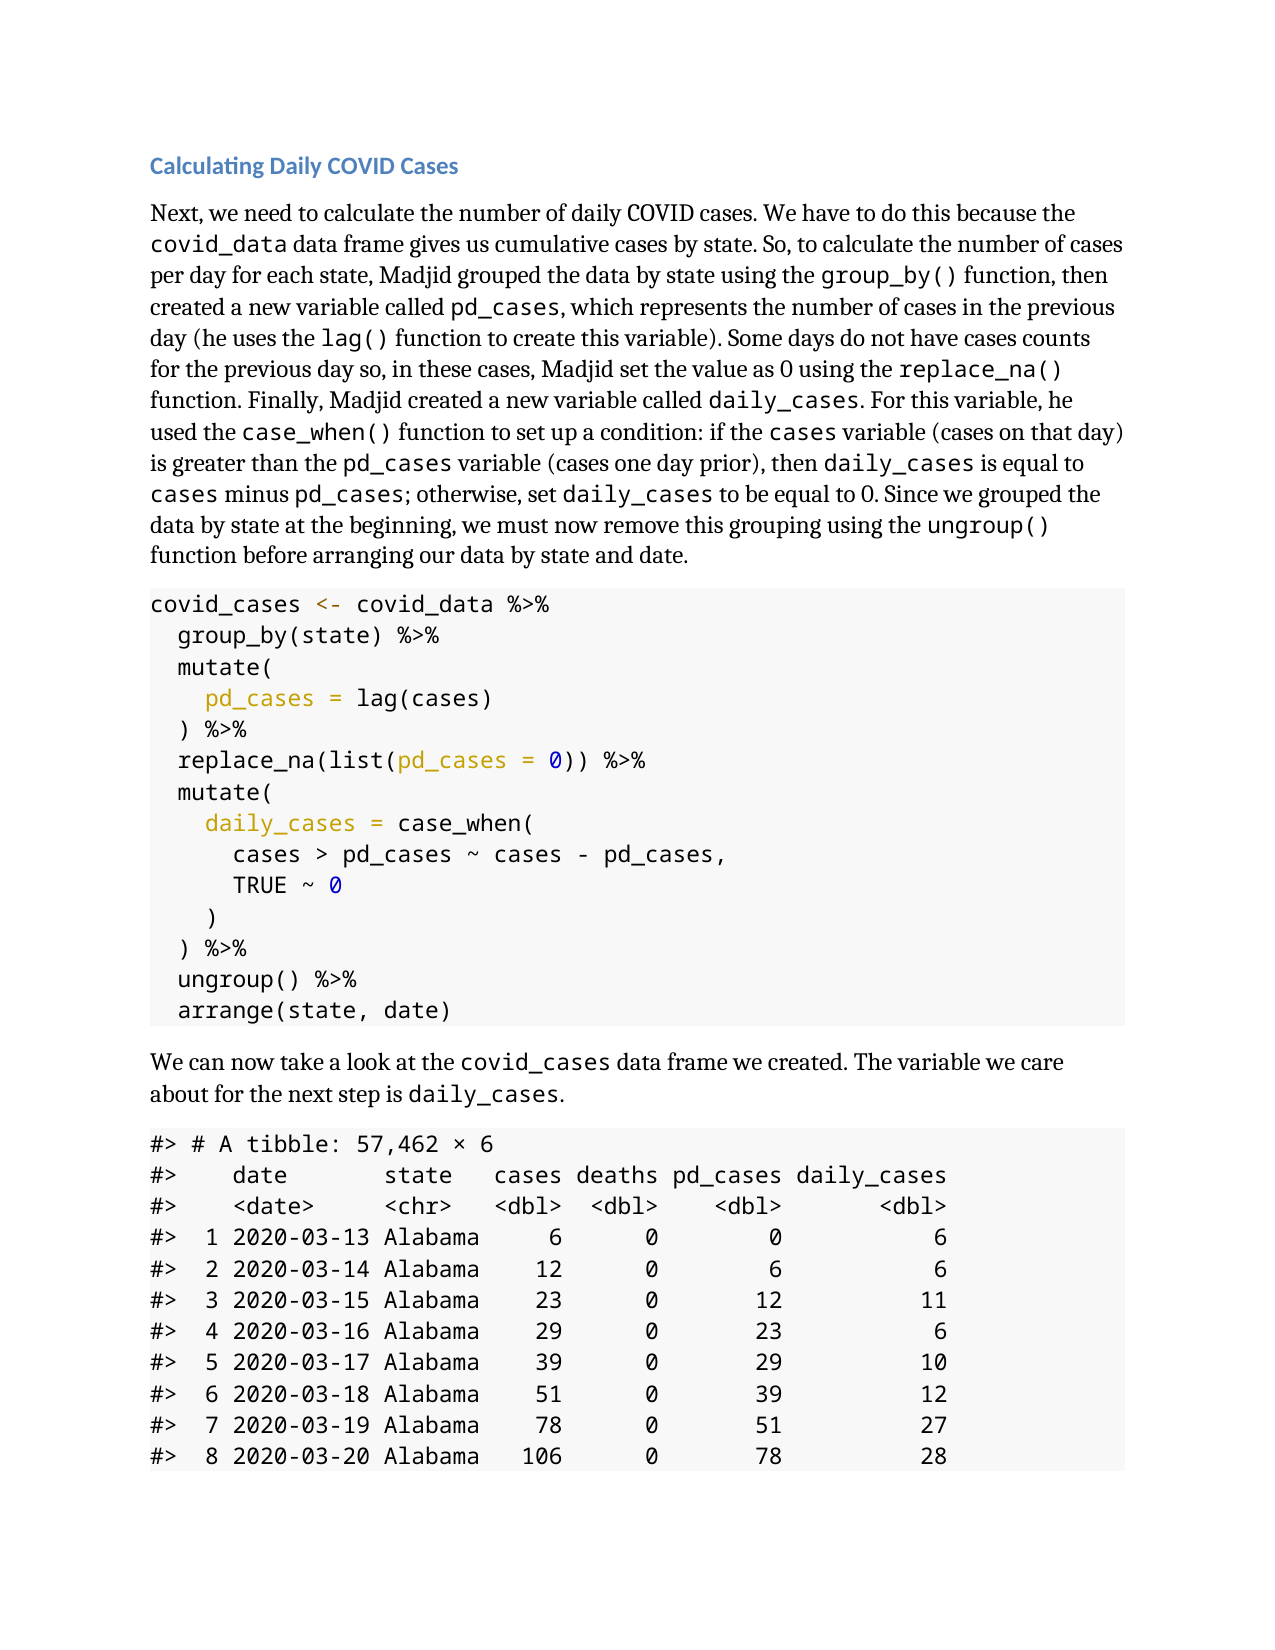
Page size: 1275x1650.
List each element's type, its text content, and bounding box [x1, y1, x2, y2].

subtitle Calculating Daily COVID Cases [150, 150, 1125, 181]
text We can now take a look at the covid_cases data frame we created. The variable we care about for the next step is daily_cases. [150, 1046, 1125, 1109]
text Next, we need to calculate the number of daily COVID cases. We have to do this because the covid_data data frame gives us cumulative cases by state. So, to calculate the number of cases per day for each state, Madjid grouped the data by state using the group_by() function, then created a new variable called pd_cases, which represents the number of cases in the previous day (he uses the lag() function to create this variable). Some days do not have cases counts for the previous day so, in these cases, Madjid set the value as 0 using the replace_na() function. Finally, Madjid created a new variable called daily_cases. For this variable, he used the case_when() function to set up a condition: if the cases variable (cases on that day) is greater than the pd_cases variable (cases one day prior), then daily_cases is equal to cases minus pd_cases; otherwise, set daily_cases to be equal to 0. Since we grouped the data by state at the beginning, we must now remove this grouping using the ungroup() function before arranging our data by state and date. [150, 199, 1125, 569]
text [150, 1128, 1125, 1471]
text covid_cases <- covid_data %>% group_by(state) %>% mutate( pd_cases = lag(cases) ) %>% replace_na(list(pd_cases = 0)) %>% mutate( daily_cases = case_when( cases > pd_cases ~ cases - pd_cases, TRUE ~ 0 ) ) %>% ungroup() %>% arrange(state, date) [219, 588, 1125, 1026]
